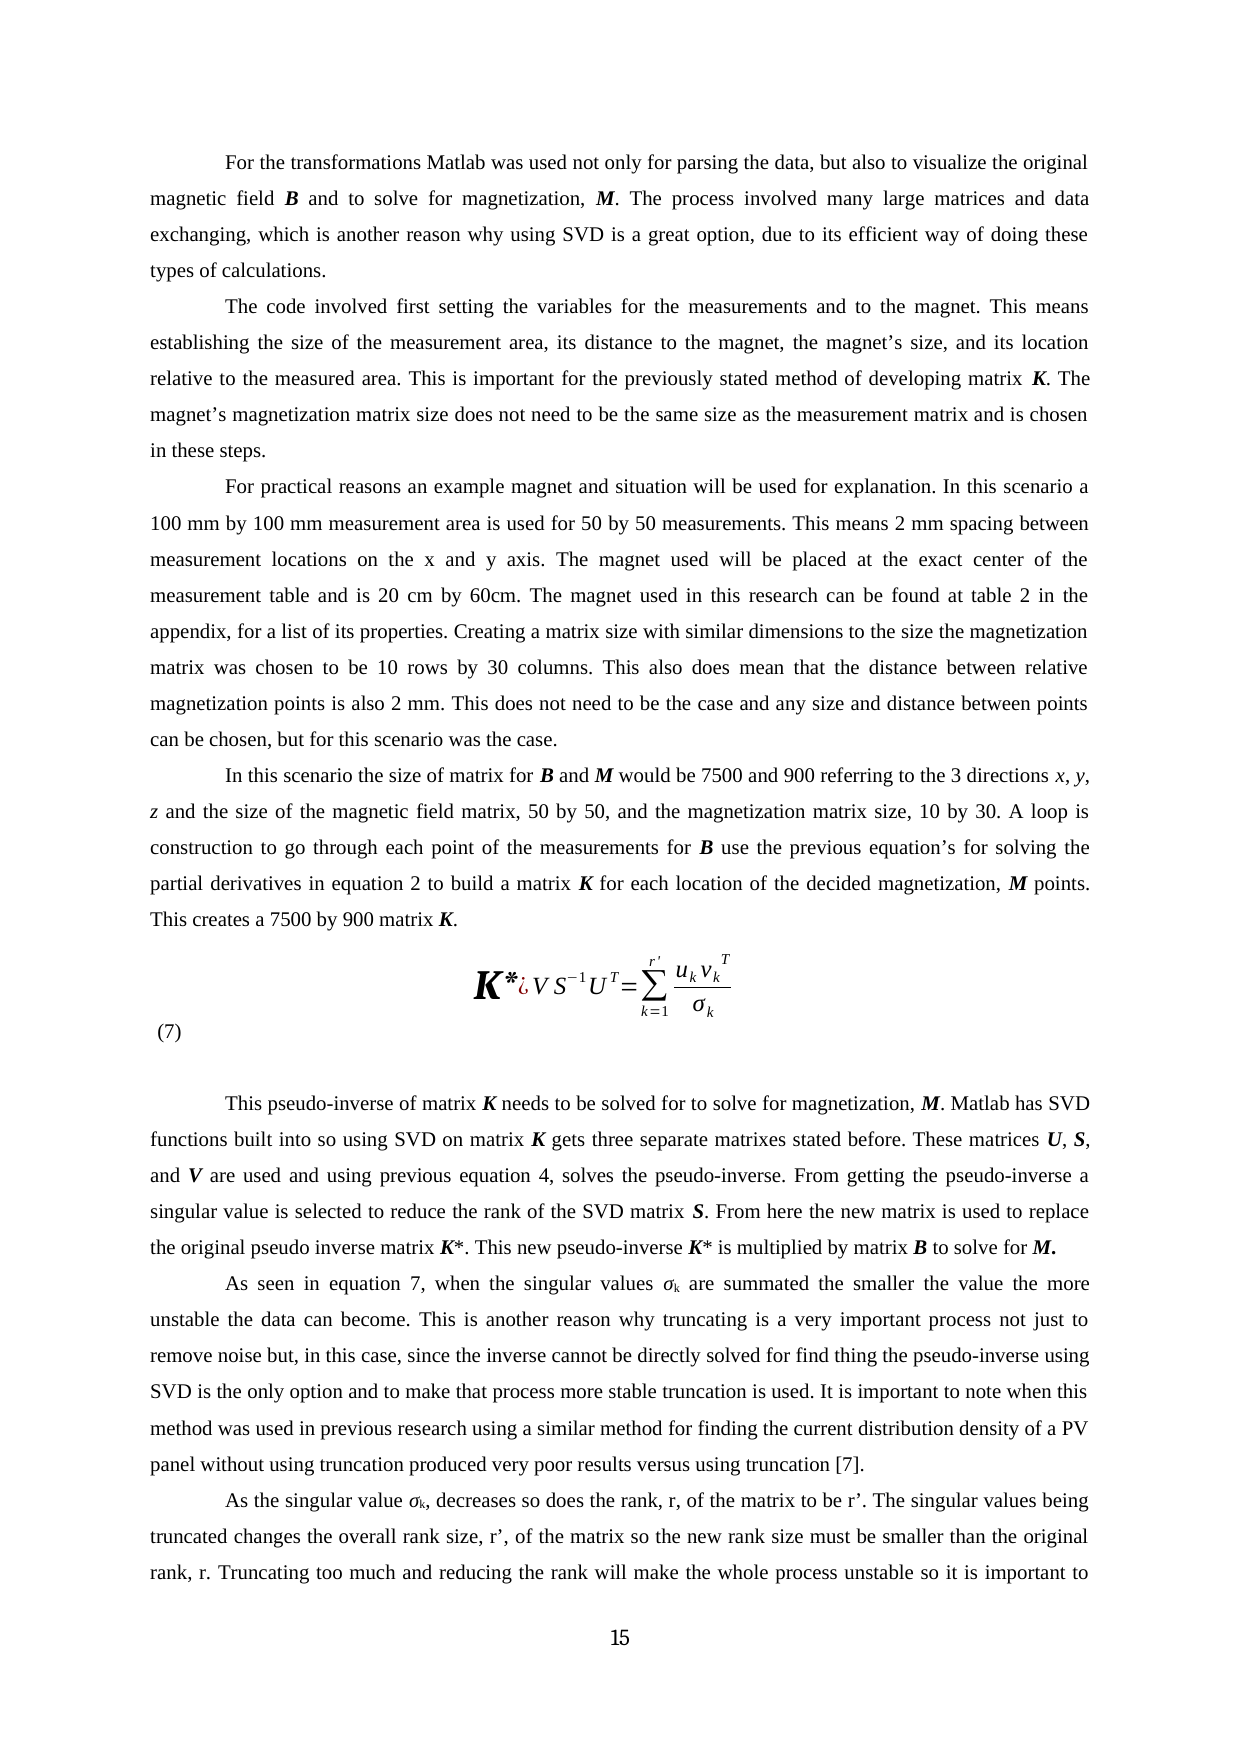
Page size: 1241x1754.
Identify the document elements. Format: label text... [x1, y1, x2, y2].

text As seen in equation 7, when the singular values σk are summated the smaller the value the more unstable the data can become. This is another reason why truncating is a very important process not just to remove noise but, in this case, since the inverse cannot be directly solved for find thing the pseudo-inverse using SVD is the only option and to make that process more stable truncation is used. It is important to note when this method was used in previous research using a similar method for finding the current distribution density of a PV panel without using truncation produced very poor results versus using truncation [7]. [150, 1271, 1090, 1476]
text The code involved first setting the variables for the measurements and to the magnet. This means establishing the size of the measurement area, its distance to the magnet, the magnet’s size, and its location relative to the measured area. This is important for the previously stated method of developing matrix K. The magnet’s magnetization matrix size does not need to be the same size as the measurement matrix and is chosen in these steps. [150, 294, 1090, 462]
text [150, 1487, 1090, 1584]
text For practical reasons an example magnet and situation will be used for explanation. In this scenario a 100 mm by 100 mm measurement area is used for 50 by 50 measurements. This means 2 mm spacing between measurement locations on the x and y axis. The magnet used will be placed at the exact center of the measurement table and is 20 cm by 60cm. The magnet used in this research can be found at table 2 in the appendix, for a list of its properties. Creating a matrix size with similar dimensions to the size the magnetization matrix was chosen to be 10 rows by 30 columns. This also does mean that the distance between relative magnetization points is also 2 mm. This does not need to be the case and any size and distance between points can be chosen, but for this scenario was the case. [150, 474, 1090, 751]
text (7) [150, 1019, 1090, 1043]
text For the transformations Matlab was used not only for parsing the data, but also to visualize the original magnetic field B and to solve for magnetization, M. The process involved many large matrices and data exchanging, which is another reason why using SVD is a great option, due to its efficient way of doing these types of calculations. [150, 150, 1090, 282]
text This pseudo-inverse of matrix K needs to be solved for to solve for magnetization, M. Matlab has SVD functions built into so using SVD on matrix K gets three separate matrixes stated before. These matrices U, S, and V are used and using previous equation 4, solves the pseudo-inverse. From getting the pseudo-inverse a singular value is selected to reduce the rank of the SVD matrix S. From here the new matrix is used to replace the original pseudo inverse matrix K*. This new pseudo-inverse K* is multiplied by matrix B to solve for M. [150, 1091, 1090, 1259]
text In this scenario the size of matrix for B and M would be 7500 and 900 referring to the 3 directions x, y, z and the size of the magnetic field matrix, 50 by 50, and the magnetization matrix size, 10 by 30. A loop is construction to go through each point of the measurements for B use the previous equation’s for solving the partial derivatives in equation 2 to build a matrix K for each location of the decided magnetization, M points. This creates a 7500 by 900 matrix K. [150, 763, 1090, 931]
